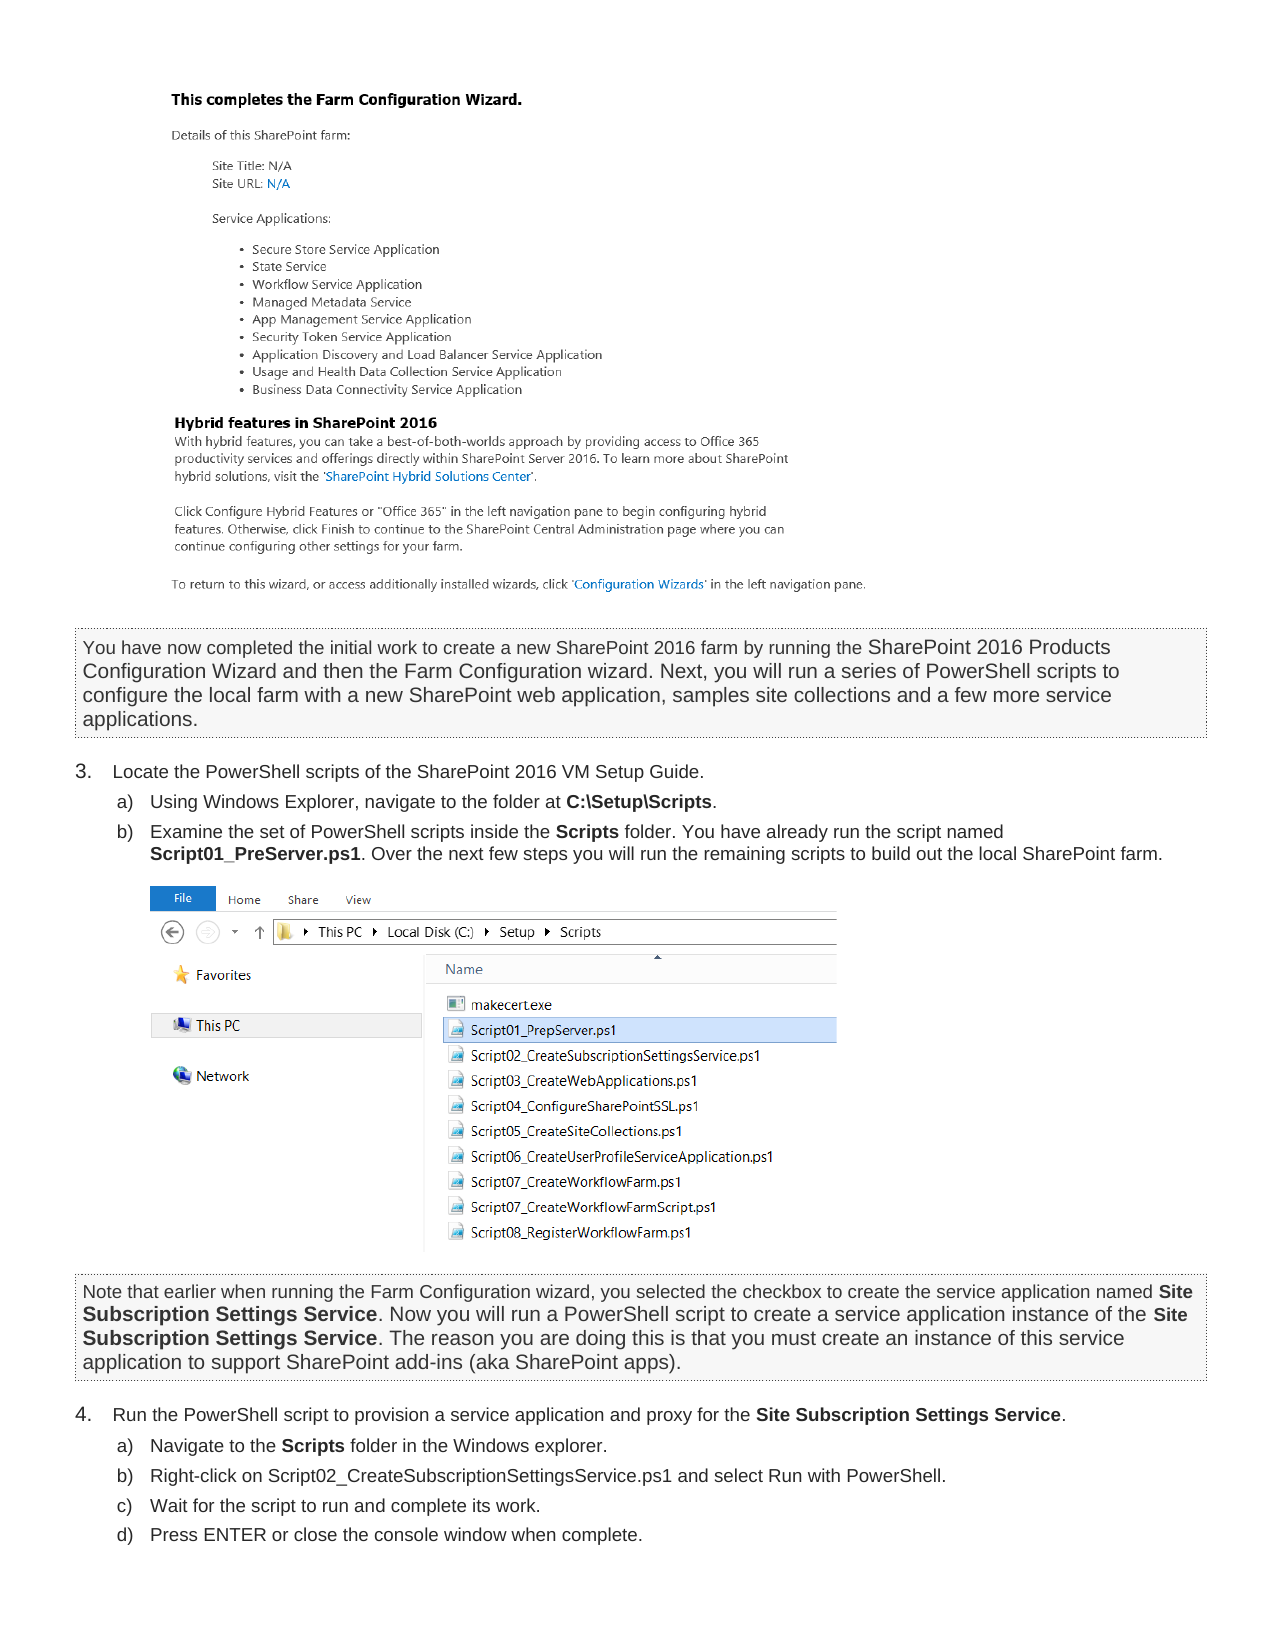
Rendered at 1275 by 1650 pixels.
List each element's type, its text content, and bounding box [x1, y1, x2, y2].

picture [150, 886, 837, 1252]
picture [150, 84, 886, 606]
text Navigate to the Scripts folder in the Windows explorer. [117, 1434, 1200, 1456]
text Locate the PowerShell scripts of the SharePoint 2016 VM Setup Guide. [75, 759, 1200, 783]
text Press ENTER or close the console window when complete. [117, 1524, 1200, 1546]
text Using Windows Explorer, navigate to the folder at C:\Setup\Scripts. [117, 791, 1200, 813]
text Examine the set of PowerShell scripts inside the Scripts folder. You have already run the script named Script01_PreServer.ps1. Over the next few steps you will run the remaining scripts to build out the local SharePoint farm. [117, 821, 1200, 864]
text Wait for the script to run and complete its work. [117, 1494, 1200, 1516]
text Note that earlier when running the Farm Configuration wizard, you selected the checkbox to create the service application named Site Subscription Settings Service. Now you will run a PowerShell script to create a service application instance of the Site Subscription Settings Service. The reason you are doing this is that you must create an instance of this service application to support SharePoint add-ins (aka SharePoint apps). [75, 1273, 1207, 1381]
text Right-click on Script02_CreateSubscriptionSettingsService.ps1 and select Run with PowerShell. [117, 1464, 1200, 1486]
text Run the PowerShell script to provision a service application and proxy for the Site Subscription Settings Service. [75, 1402, 1200, 1426]
text You have now completed the initial work to create a new SharePoint 2016 farm by running the SharePoint 2016 Products Configuration Wizard and then the Farm Configuration wizard. Next, you will run a series of PowerShell scripts to configure the local farm with a new SharePoint web application, samples site collections and a few more service applications. [75, 628, 1207, 738]
